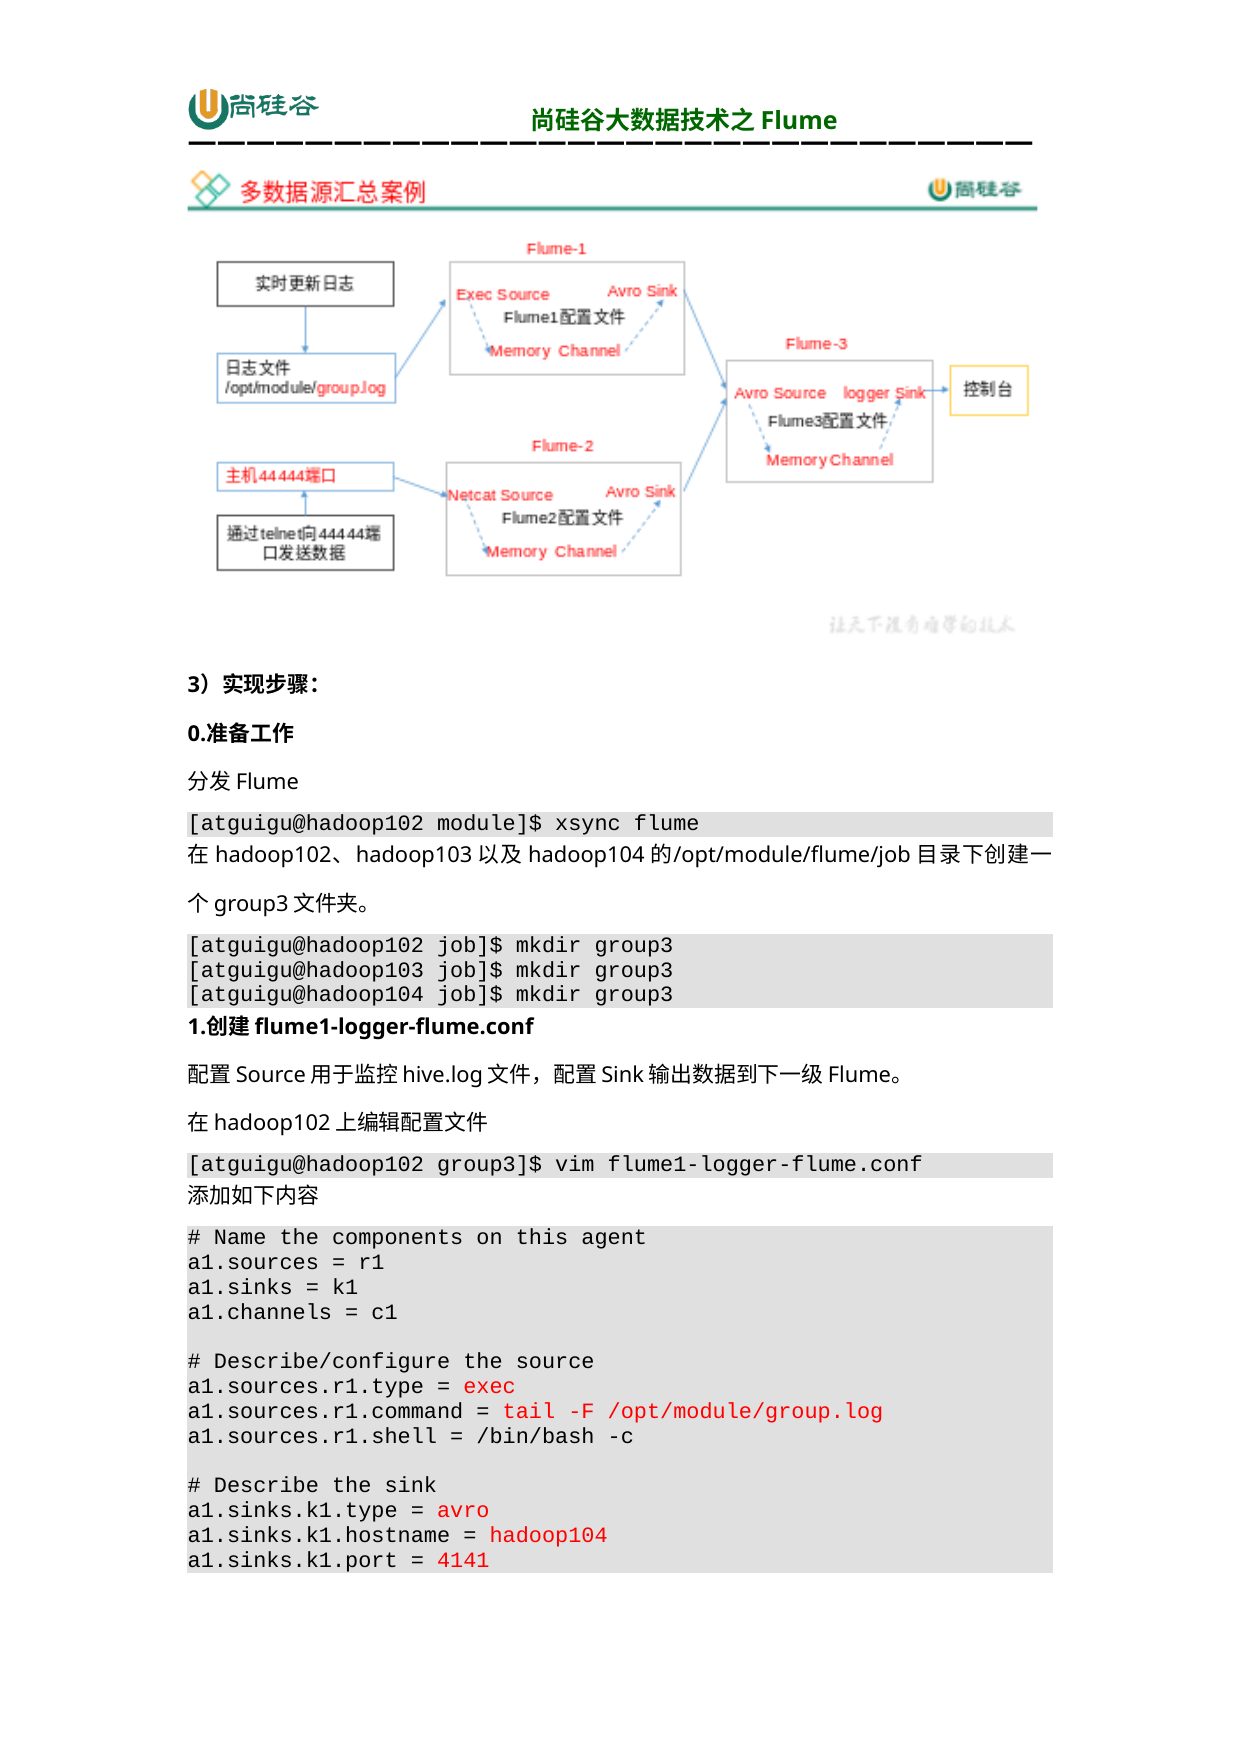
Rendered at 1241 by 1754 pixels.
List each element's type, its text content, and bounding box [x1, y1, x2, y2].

text [atguigu@hadoop103 job]$ mkdir group3 [187, 959, 1053, 983]
text 在hadoop102上编辑配置文件 [187, 1105, 1053, 1137]
text # Name the components on this agent [187, 1226, 1053, 1251]
text 0.准备工作 [187, 715, 1053, 748]
text 3）实现步骤： [187, 667, 1053, 699]
text a1.sinks.k1.port = 4141 [187, 1549, 1053, 1573]
text # Describe/configure the source [187, 1350, 1053, 1375]
text 配置Source用于监控hive.log文件，配置Sink输出数据到下一级Flume。 [187, 1057, 1053, 1089]
text a1.sources.r1.type = exec [187, 1375, 1053, 1400]
text a1.sinks = k1 [187, 1276, 1053, 1301]
text [atguigu@hadoop102 job]$ mkdir group3 [187, 934, 1053, 959]
text a1.sources.r1.shell = /bin/bash -c [187, 1425, 1053, 1449]
text 添加如下内容 [187, 1178, 1053, 1211]
text [atguigu@hadoop102 module]$ xsync flume [187, 812, 1053, 837]
text # Describe the sink [187, 1474, 1053, 1499]
text a1.sinks.k1.hostname = hadoop104 [187, 1524, 1053, 1549]
text a1.sources = r1 [187, 1251, 1053, 1276]
text [atguigu@hadoop104 job]$ mkdir group3 [187, 983, 1053, 1008]
text 分发Flume [187, 764, 1053, 796]
text [atguigu@hadoop102 group3]$ vim flume1-logger-flume.conf [187, 1153, 1053, 1178]
text a1.sources.r1.command = tail -F /opt/module/group.log [187, 1400, 1053, 1425]
text 在hadoop102、hadoop103以及hadoop104的/opt/module/flume/job目录下创建一个group3文件夹。 [187, 837, 1053, 918]
text 1.创建flume1-logger-flume.conf [187, 1008, 1053, 1041]
text a1.channels = c1 [187, 1301, 1053, 1326]
text a1.sinks.k1.type = avro [187, 1499, 1053, 1524]
